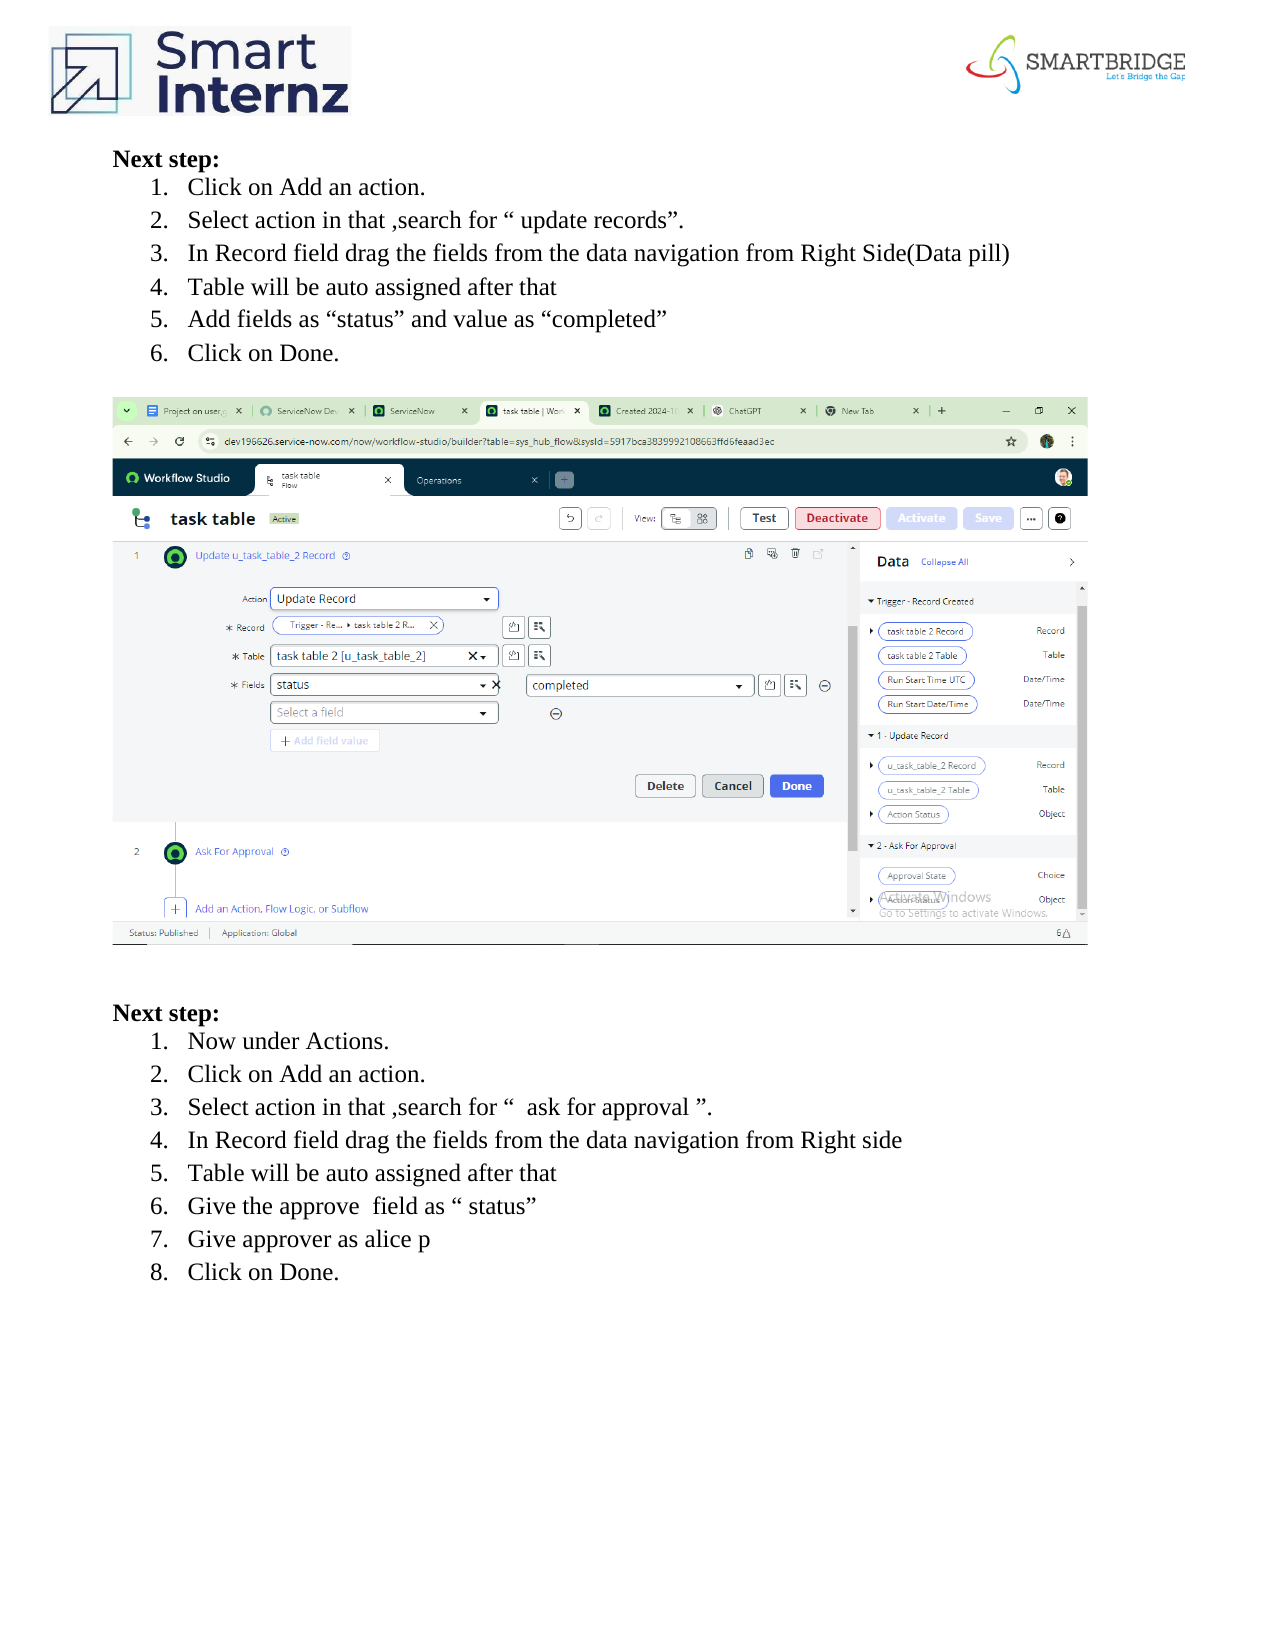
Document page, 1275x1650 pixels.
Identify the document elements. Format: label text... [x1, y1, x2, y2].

list Add fields as “status” and value as “completed” [150, 304, 1162, 333]
list Table will be auto assigned after that [150, 272, 1162, 300]
list In Record field drag the fields from the data navigation from Right Side(Data pill) [150, 238, 1162, 267]
picture [112, 397, 1088, 458]
list Table will be auto assigned after that [150, 1158, 1162, 1187]
text Next step: [112, 998, 1162, 1026]
picture [556, 472, 573, 488]
list Give approver as alice p [150, 1224, 1162, 1253]
picture [1056, 469, 1071, 485]
picture [173, 474, 179, 481]
list Click on Add an action. [150, 172, 1162, 201]
picture [965, 34, 1185, 94]
list Click on Done. [150, 338, 1162, 366]
list Click on Done. [150, 1257, 1162, 1286]
picture [112, 465, 1088, 945]
list Now under Actions. [150, 1026, 1162, 1055]
picture [127, 472, 138, 482]
list Click on Add an action. [150, 1059, 1162, 1088]
text Next step: [112, 144, 1162, 172]
picture [48, 26, 352, 116]
list Give the approve field as “ status” [150, 1191, 1162, 1220]
list In Record field drag the fields from the data navigation from Right side [150, 1125, 1162, 1154]
list Select action in that ,search for “ update records”. [150, 206, 1162, 234]
list Select action in that ,search for “ ask for approval ”. [150, 1092, 1162, 1121]
